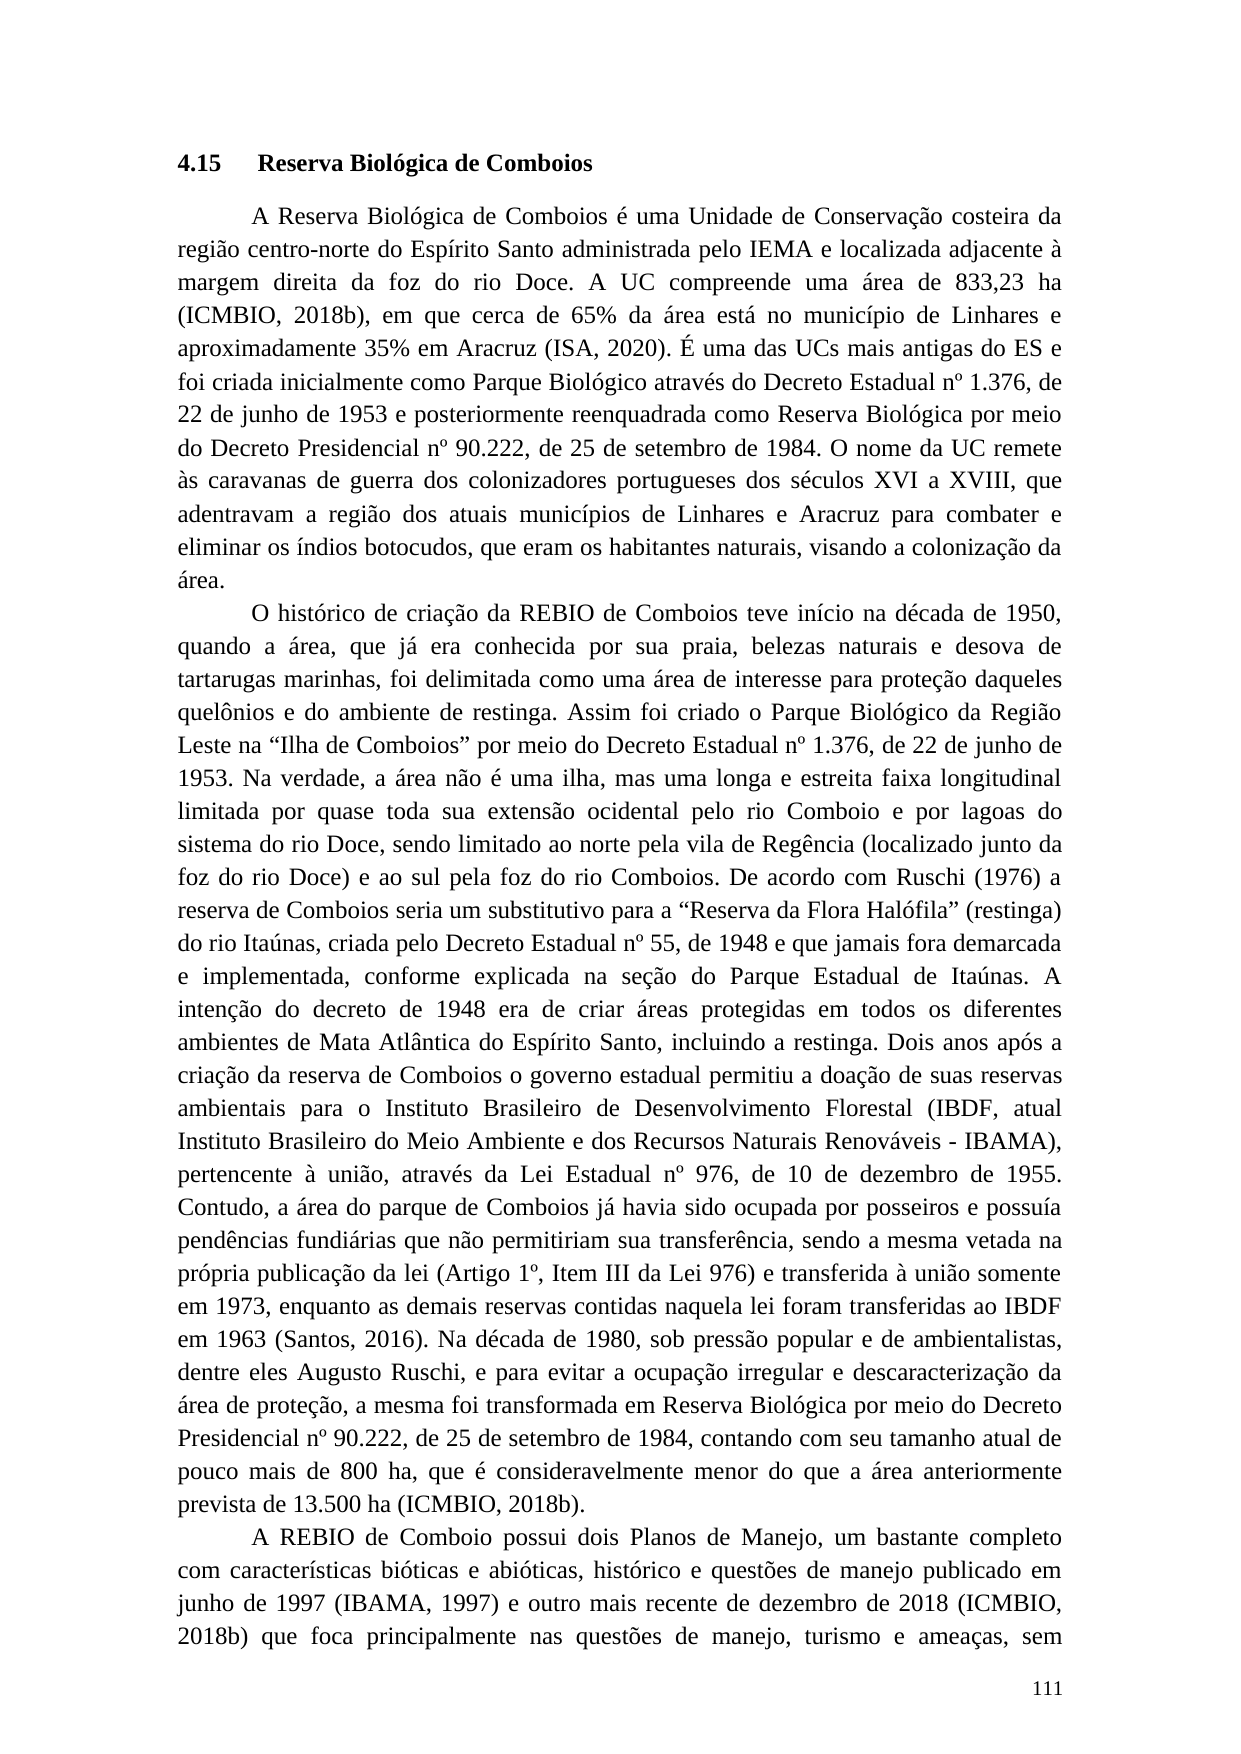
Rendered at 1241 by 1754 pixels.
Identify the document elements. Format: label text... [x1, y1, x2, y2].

list Reserva Biológica de Comboios [177, 148, 1063, 176]
text A Reserva Biológica de Comboios é uma Unidade de Conservação costeira da região centro-norte do Espírito Santo administrada pelo IEMA e localizada adjacente à margem direita da foz do rio Doce. A UC compreende uma área de 833,23 ha (ICMBIO, 2018b), em que cerca de 65% da área está no município de Linhares e aproximadamente 35% em Aracruz (ISA, 2020). É uma das UCs mais antigas do ES e foi criada inicialmente como Parque Biológico através do Decreto Estadual nº 1.376, de 22 de junho de 1953 e posteriormente reenquadrada como Reserva Biológica por meio do Decreto Presidencial nº 90.222, de 25 de setembro de 1984. O nome da UC remete às caravanas de guerra dos colonizadores portugueses dos séculos XVI a XVIII, que adentravam a região dos atuais municípios de Linhares e Aracruz para combater e eliminar os índios botocudos, que eram os habitantes naturais, visando a colonização da área. [177, 201, 1063, 593]
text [177, 1522, 1063, 1650]
text O histórico de criação da REBIO de Comboios teve início na década de 1950, quando a área, que já era conhecida por sua praia, belezas naturais e desova de tartarugas marinhas, foi delimitada como uma área de interesse para proteção daqueles quelônios e do ambiente de restinga. Assim foi criado o Parque Biológico da Região Leste na “Ilha de Comboios” por meio do Decreto Estadual nº 1.376, de 22 de junho de 1953. Na verdade, a área não é uma ilha, mas uma longa e estreita faixa longitudinal limitada por quase toda sua extensão ocidental pelo rio Comboio e por lagoas do sistema do rio Doce, sendo limitado ao norte pela vila de Regência (localizado junto da foz do rio Doce) e ao sul pela foz do rio Comboios. De acordo com Ruschi (1976) a reserva de Comboios seria um substitutivo para a “Reserva da Flora Halófila” (restinga) do rio Itaúnas, criada pelo Decreto Estadual nº 55, de 1948 e que jamais fora demarcada e implementada, conforme explicada na seção do Parque Estadual de Itaúnas. A intenção do decreto de 1948 era de criar áreas protegidas em todos os diferentes ambientes de Mata Atlântica do Espírito Santo, incluindo a restinga. Dois anos após a criação da reserva de Comboios o governo estadual permitiu a doação de suas reservas ambientais para o Instituto Brasileiro de Desenvolvimento Florestal (IBDF, atual Instituto Brasileiro do Meio Ambiente e dos Recursos Naturais Renováveis - IBAMA), pertencente à união, através da Lei Estadual nº 976, de 10 de dezembro de 1955. Contudo, a área do parque de Comboios já havia sido ocupada por posseiros e possuía pendências fundiárias que não permitiriam sua transferência, sendo a mesma vetada na própria publicação da lei (Artigo 1º, Item III da Lei 976) e transferida à união somente em 1973, enquanto as demais reservas contidas naquela lei foram transferidas ao IBDF em 1963 (Santos, 2016). Na década de 1980, sob pressão popular e de ambientalistas, dentre eles Augusto Ruschi, e para evitar a ocupação irregular e descaracterização da área de proteção, a mesma foi transformada em Reserva Biológica por meio do Decreto Presidencial nº 90.222, de 25 de setembro de 1984, contando com seu tamanho atual de pouco mais de 800 ha, que é consideravelmente menor do que a área anteriormente prevista de 13.500 ha (ICMBIO, 2018b). [177, 598, 1063, 1518]
